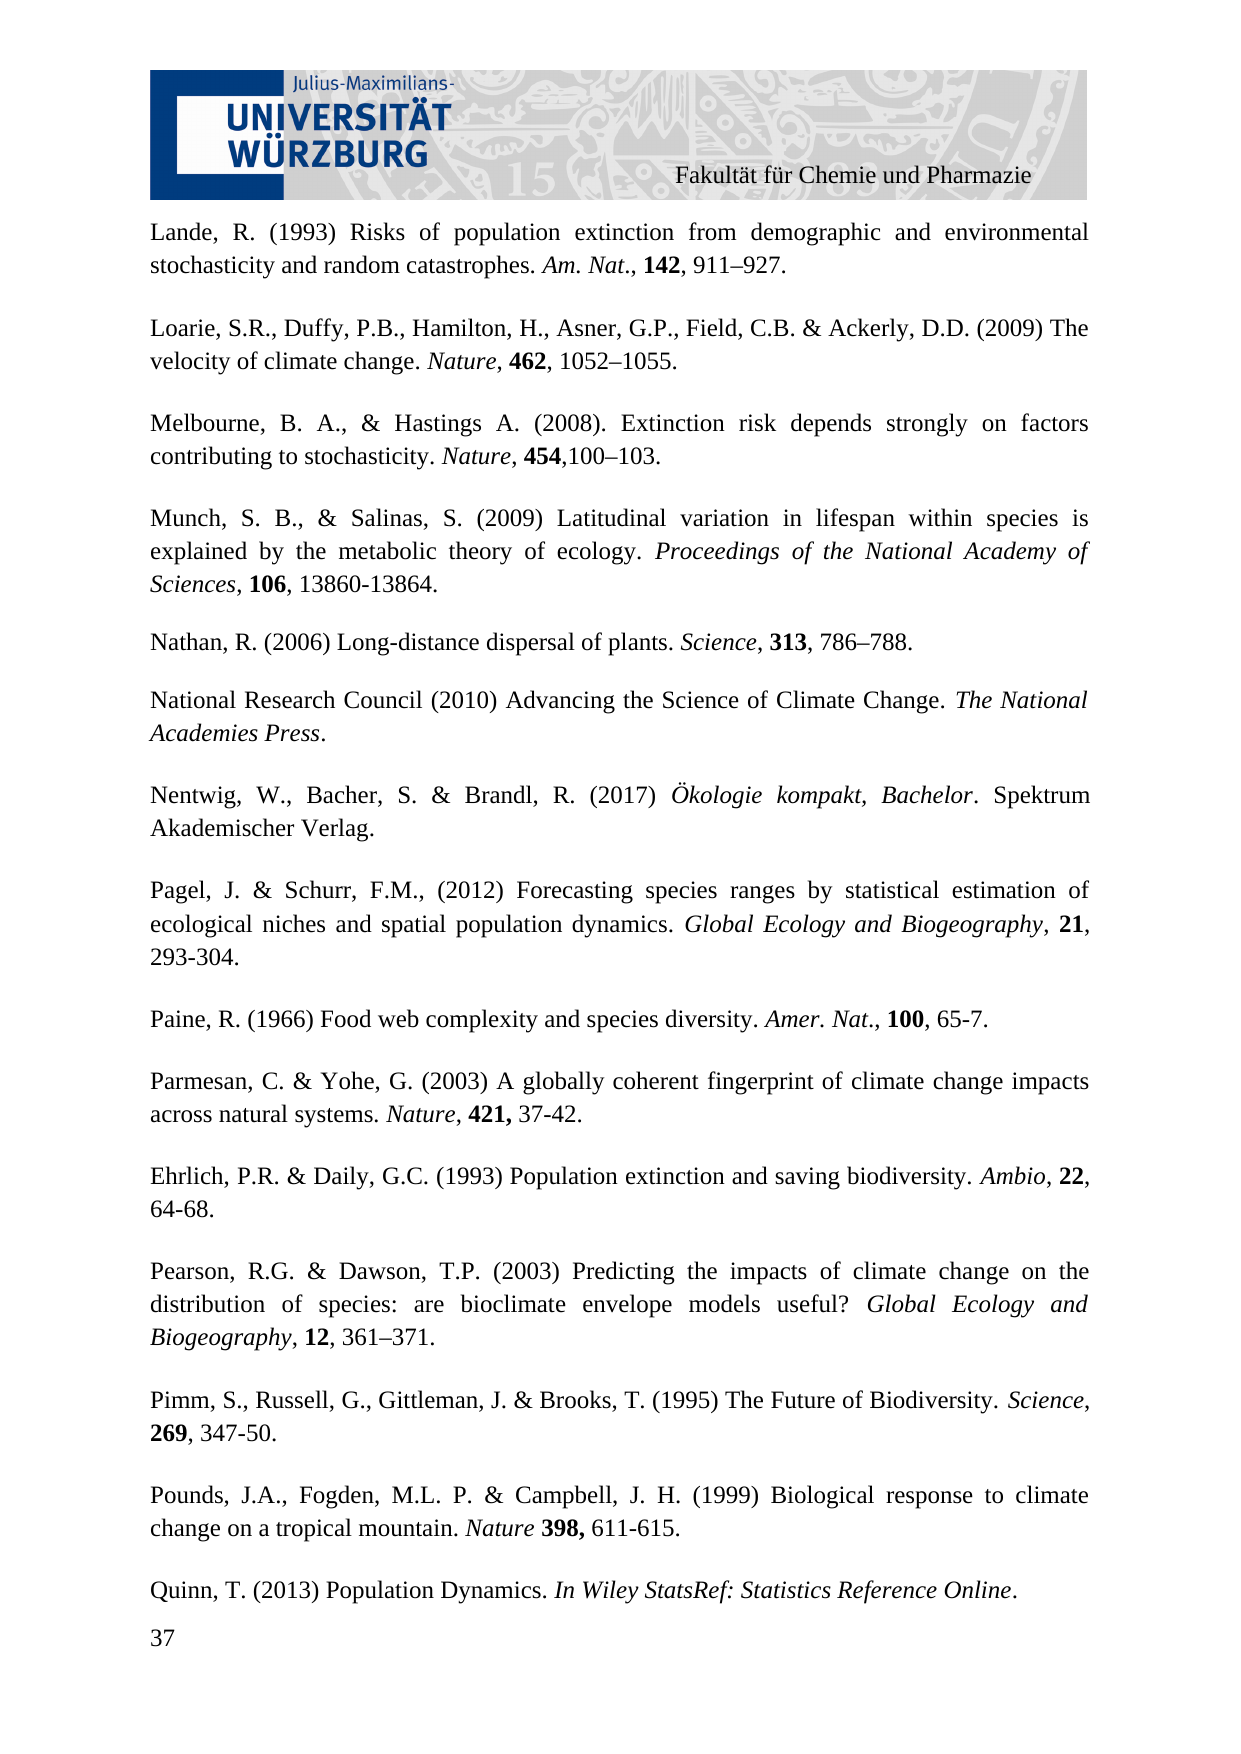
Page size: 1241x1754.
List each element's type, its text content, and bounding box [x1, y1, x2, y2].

text Loarie, S.R., Duffy, P.B., Hamilton, H., Asner, G.P., Field, C.B. & Ackerly, D.D. (2009) The velocity of climate change. Nature, 462, 1052–1055. [150, 313, 1090, 374]
text Melbourne, B. A., & Hastings A. (2008). Extinction risk depends strongly on factors contributing to stochasticity. Nature, 454,100–103. [150, 408, 1090, 470]
text Paine, R. (1966) Food web complexity and species diversity. Amer. Nat., 100, 65-7. [150, 1004, 1090, 1033]
text Munch, S. B., & Salinas, S. (2009) Latitudinal variation in lifespan within species is explained by the metabolic theory of ecology. Proceedings of the National Academy of Sciences, 106, 13860-13864. [150, 503, 1090, 598]
text Pearson, R.G. & Dawson, T.P. (2003) Predicting the impacts of climate change on the distribution of species: are bioclimate envelope models useful? Global Ecology and Biogeography, 12, 361–371. [150, 1256, 1090, 1351]
text Nathan, R. (2006) Long-distance dispersal of plants. Science, 313, 786–788. [150, 627, 1090, 656]
text Nentwig, W., Bacher, S. & Brandl, R. (2017) Ökologie kompakt, Bachelor. Spektrum Akademischer Verlag. [150, 780, 1090, 842]
text Lande, R. (1993) Risks of population extinction from demographic and environmental stochasticity and random catastrophes. Am. Nat., 142, 911–927. [150, 217, 1090, 279]
text Parmesan, C. & Yohe, G. (2003) A globally coherent fingerprint of climate change impacts across natural systems. Nature, 421, 37-42. [150, 1066, 1090, 1128]
text Ehrlich, P.R. & Daily, G.C. (1993) Population extinction and saving biodiversity. Ambio, 22, 64-68. [150, 1161, 1090, 1223]
text Quinn, T. (2013) Population Dynamics. In Wiley StatsRef: Statistics Reference Online. [150, 1575, 1090, 1604]
text Pagel, J. & Schurr, F.M., (2012) Forecasting species ranges by statistical estimation of ecological niches and spatial population dynamics. Global Ecology and Biogeography, 21, 293-304. [150, 876, 1090, 970]
text Pimm, S., Russell, G., Gittleman, J. & Brooks, T. (1995) The Future of Biodiversity. Science, 269, 347-50. [150, 1385, 1090, 1446]
text Pounds, J.A., Fogden, M.L. P. & Campbell, J. H. (1999) Biological response to climate change on a tropical mountain. Nature 398, 611-615. [150, 1480, 1090, 1542]
picture [150, 70, 1087, 200]
text National Research Council (2010) Advancing the Science of Climate Change. The National Academies Press. [150, 685, 1090, 747]
